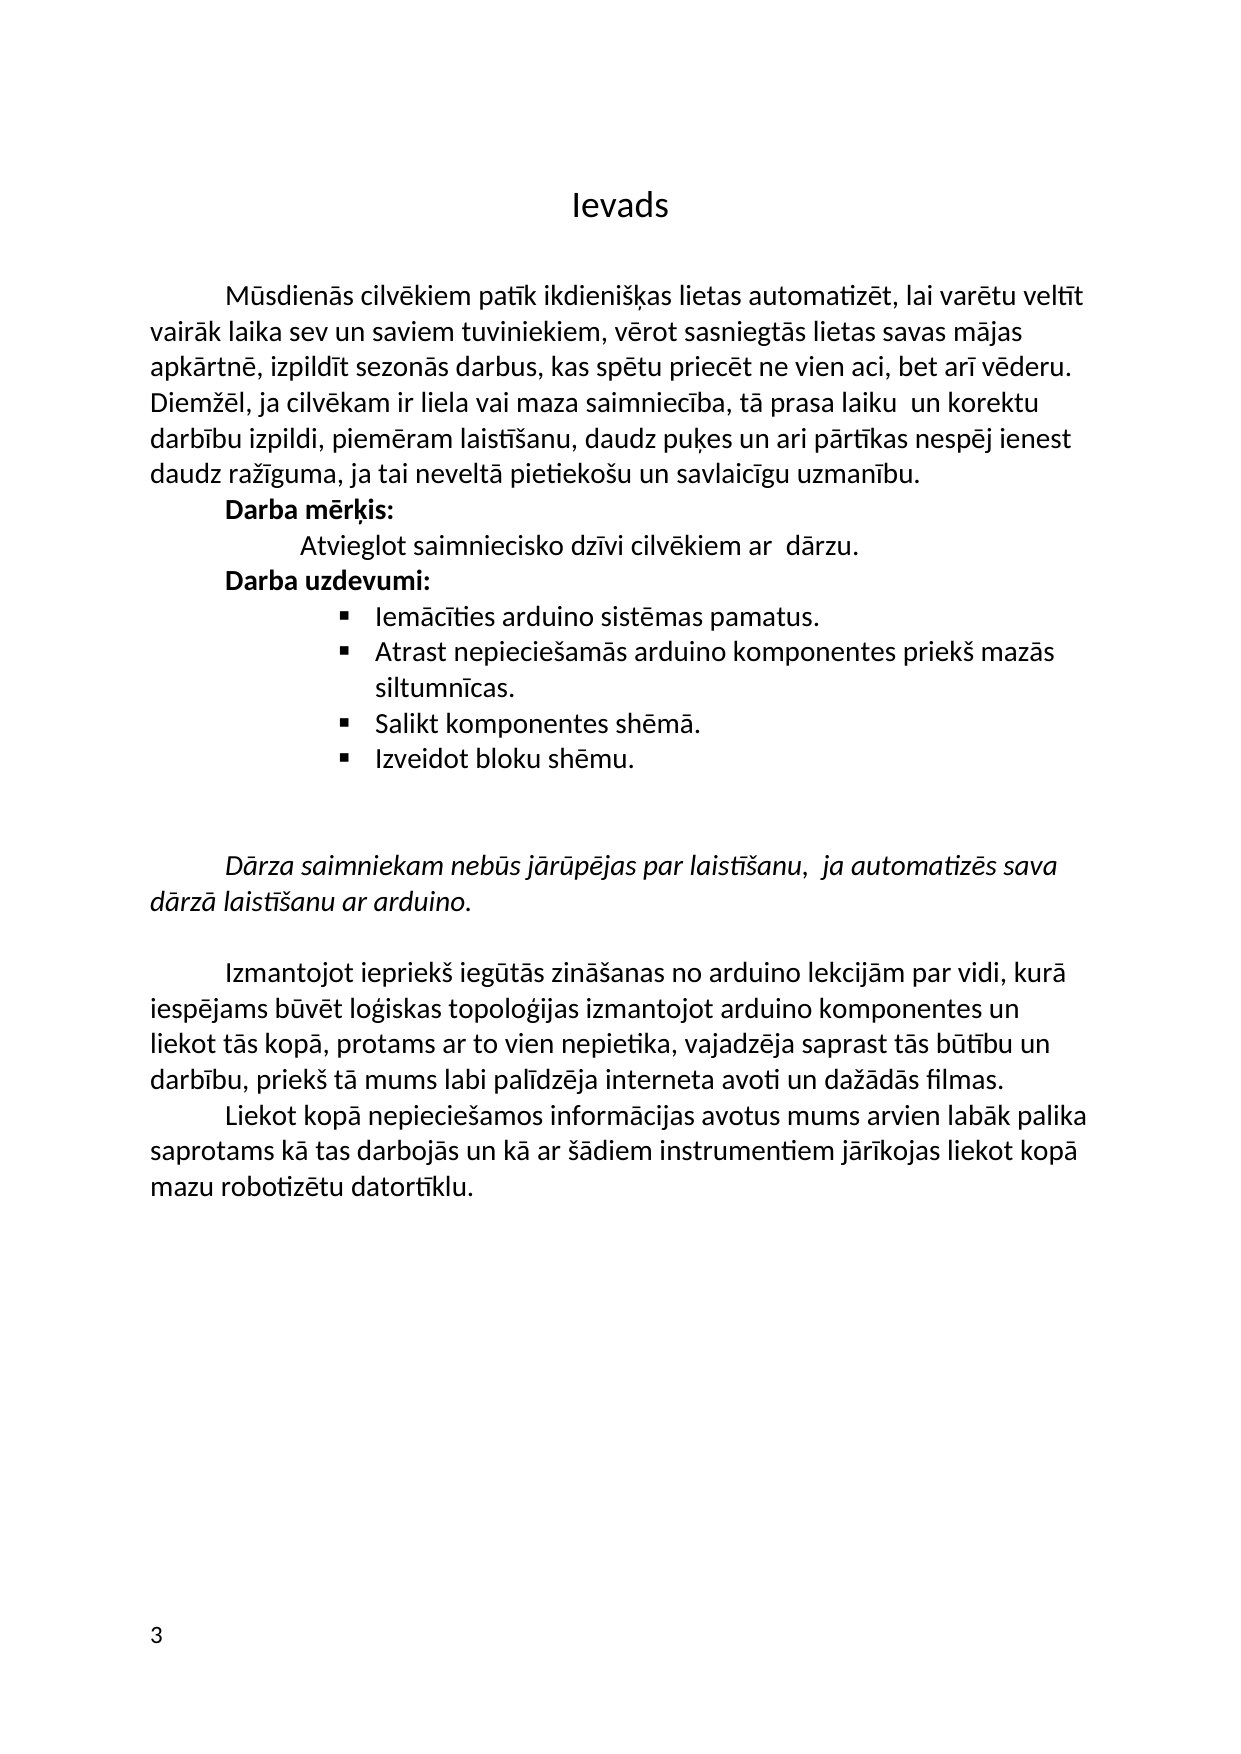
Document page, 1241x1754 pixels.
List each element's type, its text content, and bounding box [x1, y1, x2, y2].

text Darba mērķis: [150, 491, 1090, 527]
text Ievads [150, 181, 1090, 226]
list Izveidot bloku shēmu. [337, 740, 1090, 776]
list Atrast nepieciešamās arduino komponentes priekš mazās siltumnīcas. [337, 633, 1090, 705]
text Izmantojot iepriekš iegūtās zināšanas no arduino lekcijām par vidi, kurā iespējams būvēt loģiskas topoloģijas izmantojot arduino komponentes un liekot tās kopā, protams ar to vien nepietika, vajadzēja saprast tās būtību un darbību, priekš tā mums labi palīdzēja interneta avoti un dažādās filmas. [150, 954, 1090, 1097]
list Salikt komponentes shēmā. [337, 705, 1090, 740]
text Atvieglot saimniecisko dzīvi cilvēkiem ar dārzu. [225, 527, 1090, 562]
text Dārza saimniekam nebūs jārūpējas par laistīšanu, ja automatizēs sava dārzā laistīšanu ar arduino. [150, 847, 1090, 918]
text Liekot kopā nepieciešamos informācijas avotus mums arvien labāk palika saprotams kā tas darbojās un kā ar šādiem instrumentiem jārīkojas liekot kopā mazu robotizētu datortīklu. [150, 1097, 1090, 1203]
text Darba uzdevumi: [150, 562, 1090, 598]
list Iemācīties arduino sistēmas pamatus. [337, 598, 1090, 633]
text Mūsdienās cilvēkiem patīk ikdienišķas lietas automatizēt, lai varētu veltīt vairāk laika sev un saviem tuviniekiem, vērot sasniegtās lietas savas mājas apkārtnē, izpildīt sezonās darbus, kas spētu priecēt ne vien aci, bet arī vēderu. Diemžēl, ja cilvēkam ir liela vai maza saimniecība, tā prasa laiku un korektu darbību izpildi, piemēram laistīšanu, daudz puķes un ari pārtīkas nespēj ienest daudz ražīguma, ja tai neveltā pietiekošu un savlaicīgu uzmanību. [150, 277, 1090, 491]
